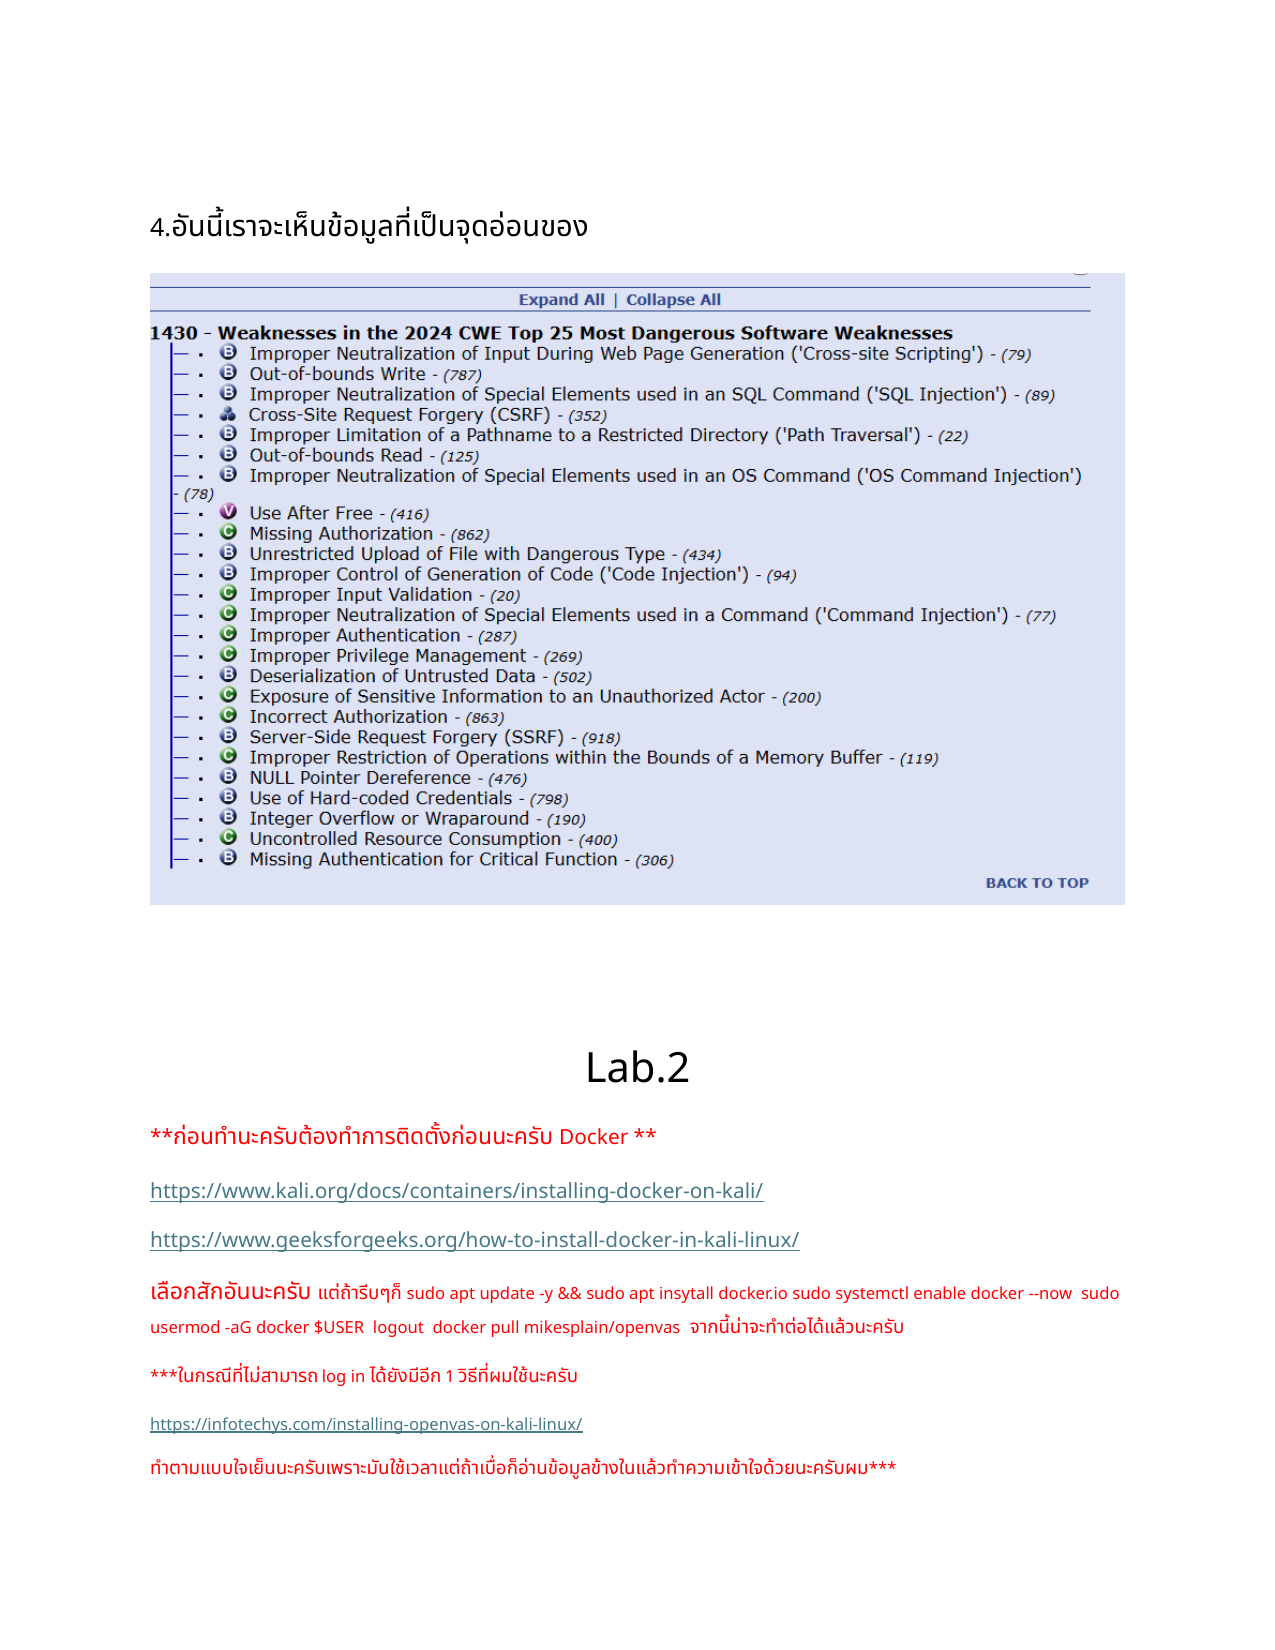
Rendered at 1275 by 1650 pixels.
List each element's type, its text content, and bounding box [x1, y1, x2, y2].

picture [150, 273, 1125, 905]
text เลือกสักอันนะครับ แต่ถ้ารีบๆก็ sudo apt update -y && sudo apt insytall docker.io sudo systemctl enable docker --now sudo usermod -aG docker $USER logout docker pull mikesplain/openvas จากนี้น่าจะทำต่อได้แล้วนะครับ [150, 1275, 1125, 1342]
text 4.อันนี้เราจะเห็นข้อมูลที่เป็นจุดอ่อนของ [150, 206, 1125, 250]
text Lab.2 [150, 1038, 1125, 1095]
text ทำตามแบบใจเย็นนะครับเพราะมันใช้เวลาแต่ถ้าเบื่อก็อ่านข้อมูลข้างในแล้วทำความเข้าใจด้วยนะครับผม*** [150, 1455, 1125, 1483]
text **ก่อนทำนะครับต้องทำการติดตั้งก่อนนะครับ Docker ** [150, 1120, 1125, 1154]
text https://www.geeksforgeeks.org/how-to-install-docker-in-kali-linux/ [150, 1226, 1125, 1254]
text ***ในกรณีที่ไม่สามารถlog in ได้ยังมีอีก1วิธีที่ผมใช้นะครับ [150, 1363, 1125, 1391]
text https://www.kali.org/docs/containers/installing-docker-on-kali/ [150, 1176, 1125, 1205]
text https://infotechys.com/installing-openvas-on-kali-linux/ [150, 1412, 1125, 1435]
